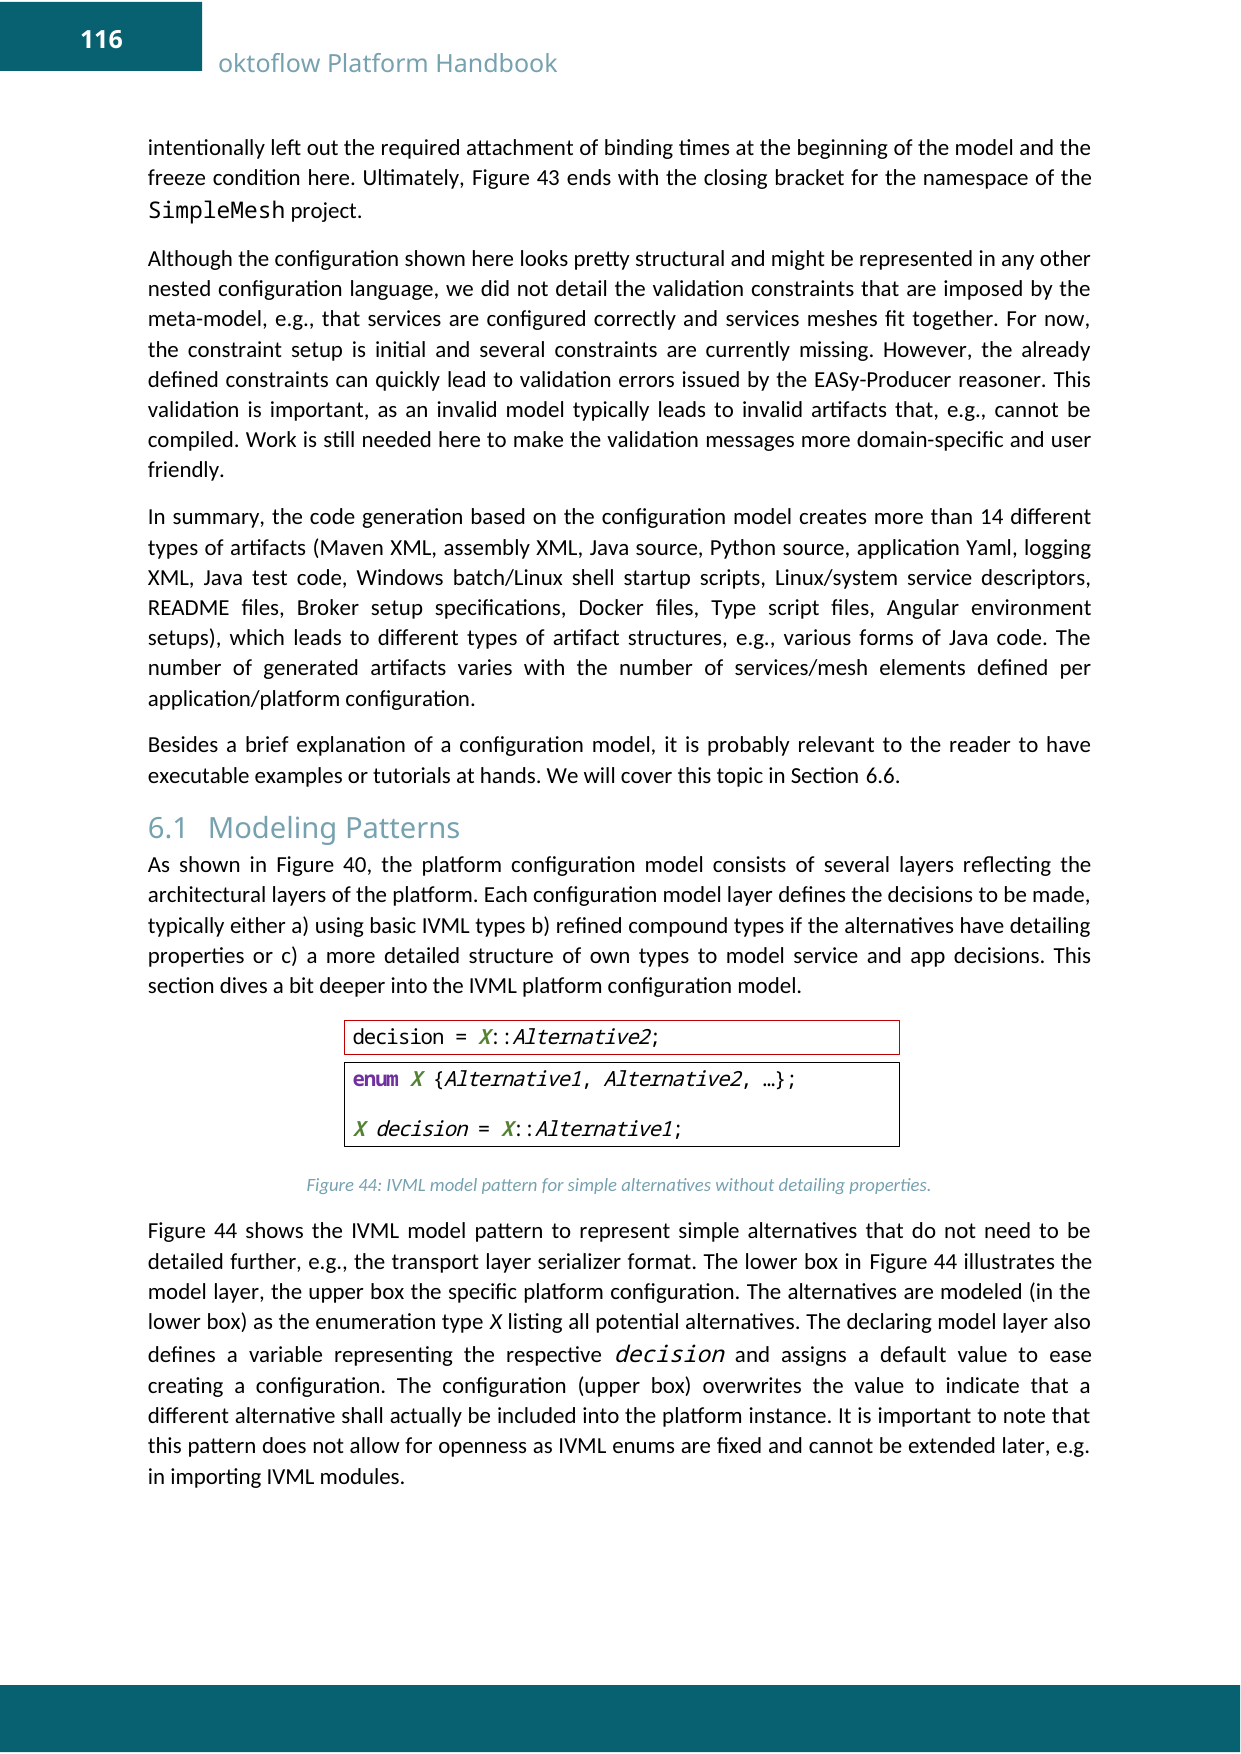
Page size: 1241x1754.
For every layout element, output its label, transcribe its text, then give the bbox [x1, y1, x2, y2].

text Figure 44 shows the IVML model pattern to represent simple alternatives that do not need to be detailed further, e.g., the transport layer serializer format. The lower box in Figure 44 illustrates the model layer, the upper box the specific platform configuration. The alternatives are modeled (in the lower box) as the enumeration type X listing all potential alternatives. The declaring model layer also defines a variable representing the respective decision and assigns a default value to ease creating a configuration. The configuration (upper box) overwrites the value to indicate that a different alternative shall actually be included into the platform instance. It is important to note that this pattern does not allow for openness as IVML enums are fixed and cannot be extended later, e.g. in importing IVML modules. [148, 1217, 1093, 1490]
text Figure 44: IVML model pattern for simple alternatives without detailing properties. [148, 1173, 1093, 1196]
text As shown in Figure 40, the platform configuration model consists of several layers reflecting the architectural layers of the platform. Each configuration model layer defines the decisions to be made, typically either a) using basic IVML types b) refined compound types if the alternatives have detailing properties or c) a more detailed structure of own types to model service and app decisions. This section dives a bit deeper into the IVML platform configuration model. [148, 850, 1093, 999]
text In summary, the code generation based on the configuration model creates more than 14 different types of artifacts (Maven XML, assembly XML, Java source, Python source, application Yaml, logging XML, Java test code, Windows batch/Linux shell startup scripts, Linux/system service descriptors, README files, Broker setup specifications, Docker files, Type script files, Angular environment setups), which leads to different types of artifact structures, e.g., various forms of Java code. The number of generated artifacts varies with the number of services/mesh elements defined per application/platform configuration. [148, 502, 1093, 712]
text Besides a brief explanation of a configuration model, it is probably relevant to the reader to have executable examples or tutorials at hands. We will cover this topic in Section 6.6. [148, 731, 1093, 789]
subtitle Modeling Patterns [148, 808, 1093, 847]
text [148, 133, 1093, 225]
text Although the configuration shown here looks pretty structural and might be represented in any other nested configuration language, we did not detail the validation constraints that are imposed by the meta-model, e.g., that services are configured correctly and services meshes fit together. For now, the constraint setup is initial and several constraints are currently missing. However, the already defined constraints can quickly lead to validation errors issued by the EASy-Producer reasoner. This validation is important, as an invalid model typically leads to invalid artifacts that, e.g., cannot be compiled. Work is still needed here to make the validation messages more domain-specific and user friendly. [148, 244, 1093, 483]
